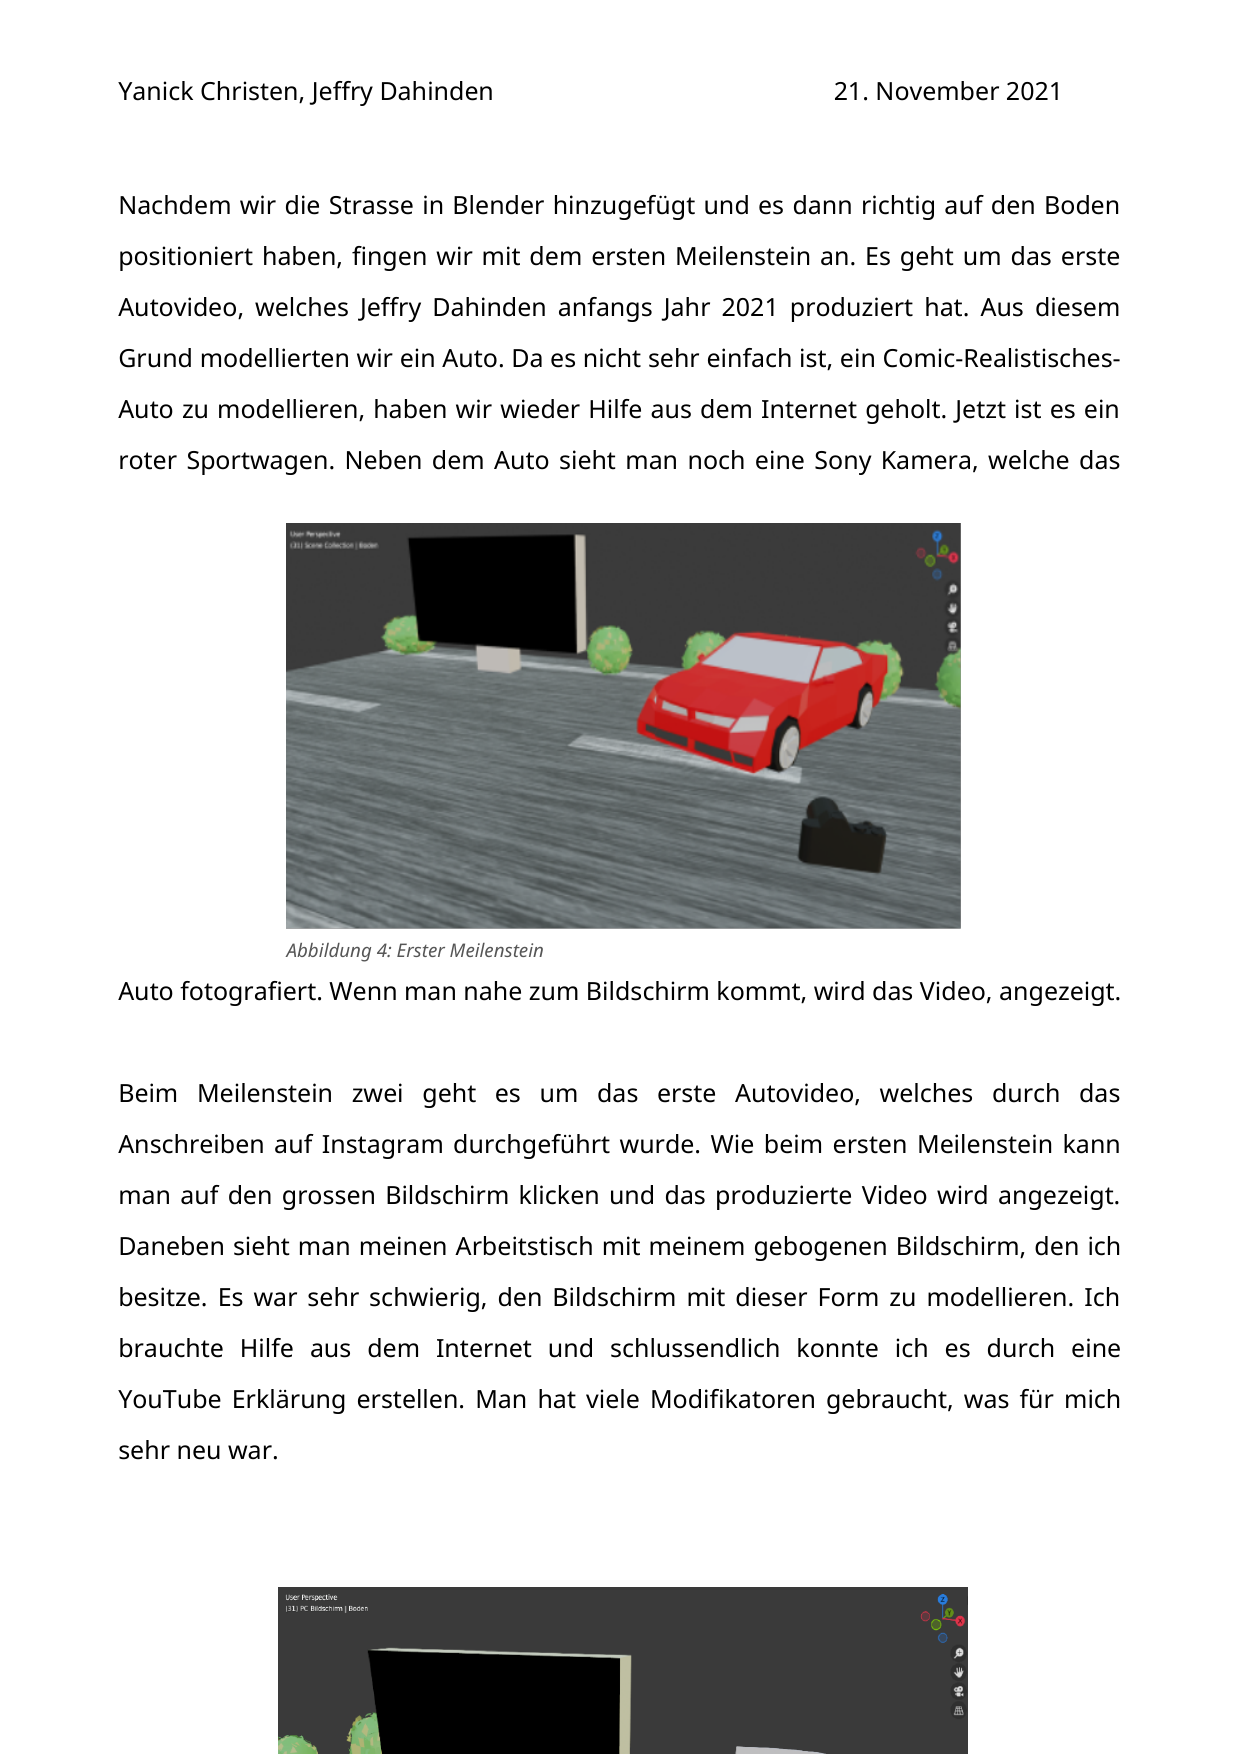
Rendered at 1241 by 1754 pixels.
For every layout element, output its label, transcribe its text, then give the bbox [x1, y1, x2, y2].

picture [286, 523, 962, 930]
picture [278, 1587, 968, 1754]
text Beim Meilenstein zwei geht es um das erste Autovideo, welches durch das Anschreiben auf Instagram durchgeführt wurde. Wie beim ersten Meilenstein kann man auf den grossen Bildschirm klicken und das produzierte Video wird angezeigt. Daneben sieht man meinen Arbeitstisch mit meinem gebogenen Bildschirm, den ich besitze. Es war sehr schwierig, den Bildschirm mit dieser Form zu modellieren. Ich brauchte Hilfe aus dem Internet und schlussendlich konnte ich es durch eine YouTube Erklärung erstellen. Man hat viele Modifikatoren gebraucht, was für mich sehr neu war. [118, 1075, 1122, 1467]
